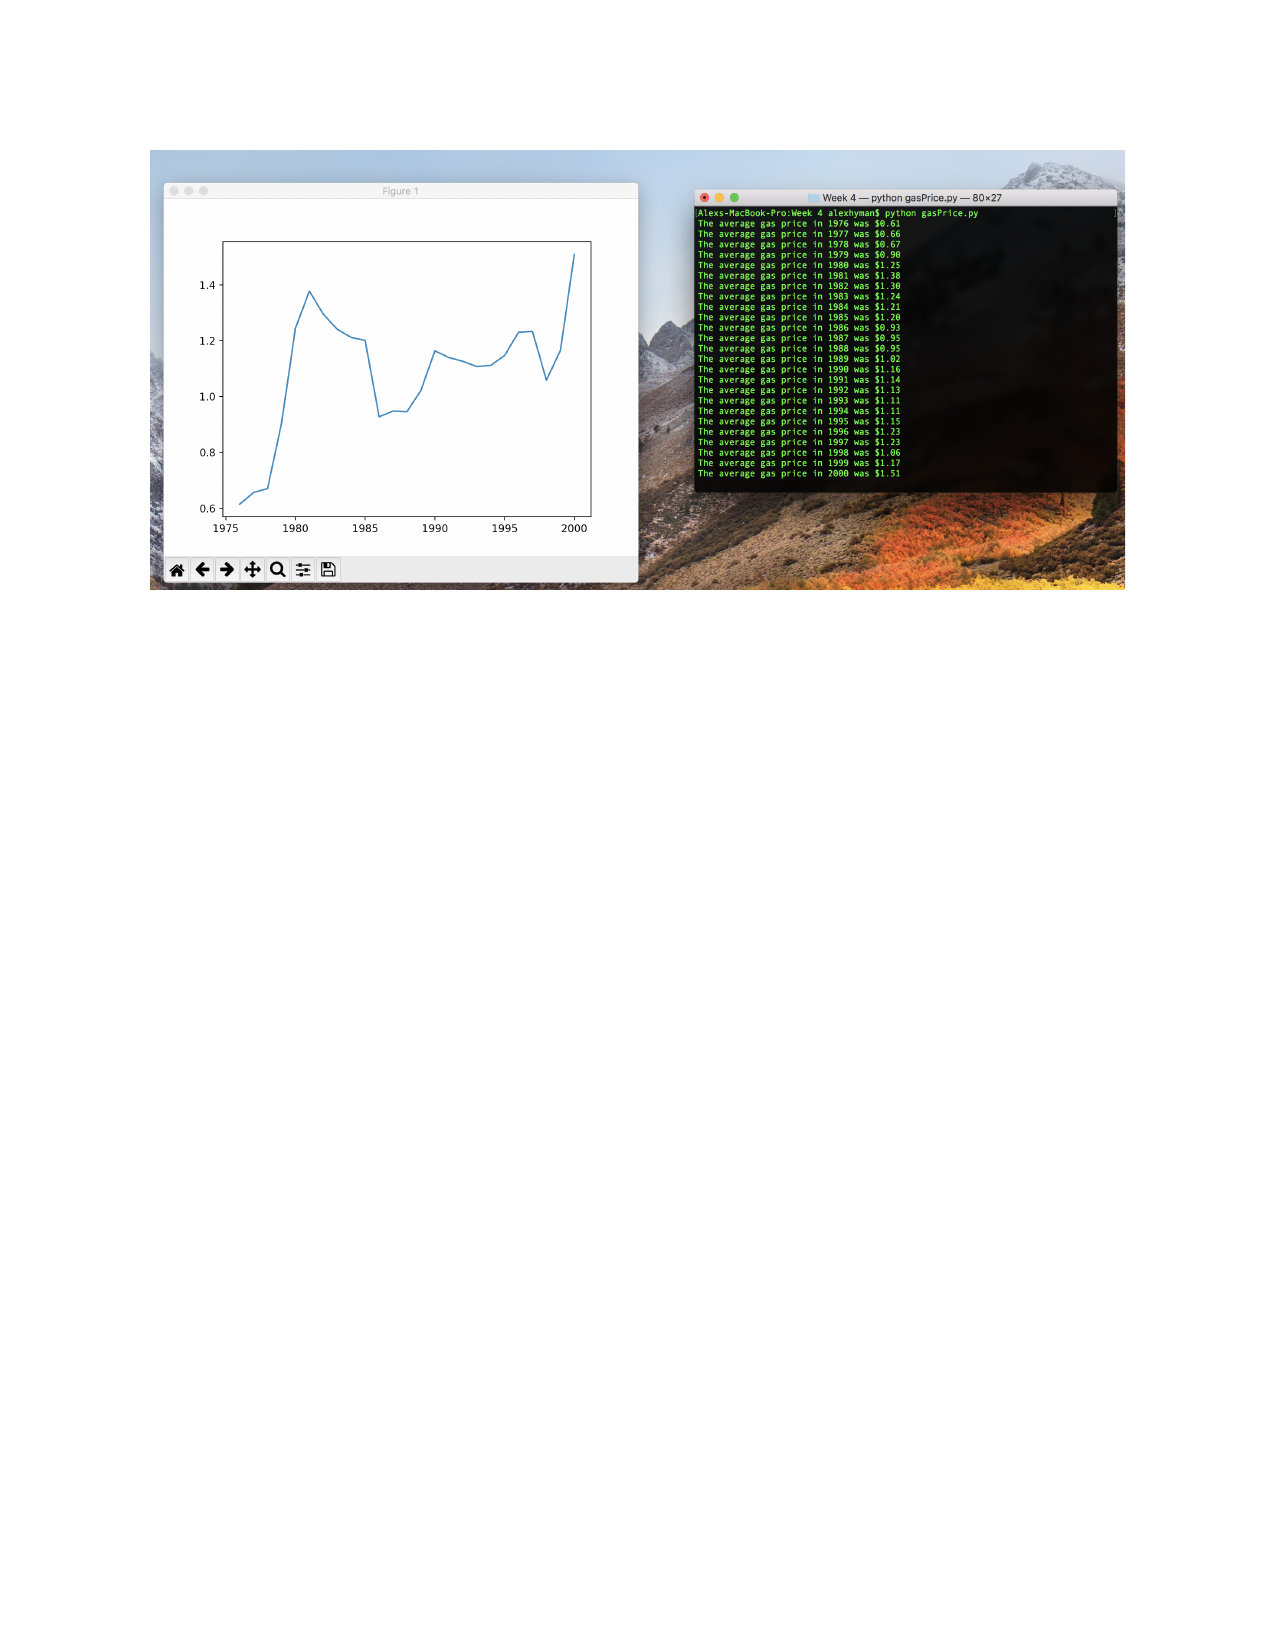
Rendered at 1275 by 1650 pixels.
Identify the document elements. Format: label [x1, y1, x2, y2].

picture [150, 150, 1125, 590]
